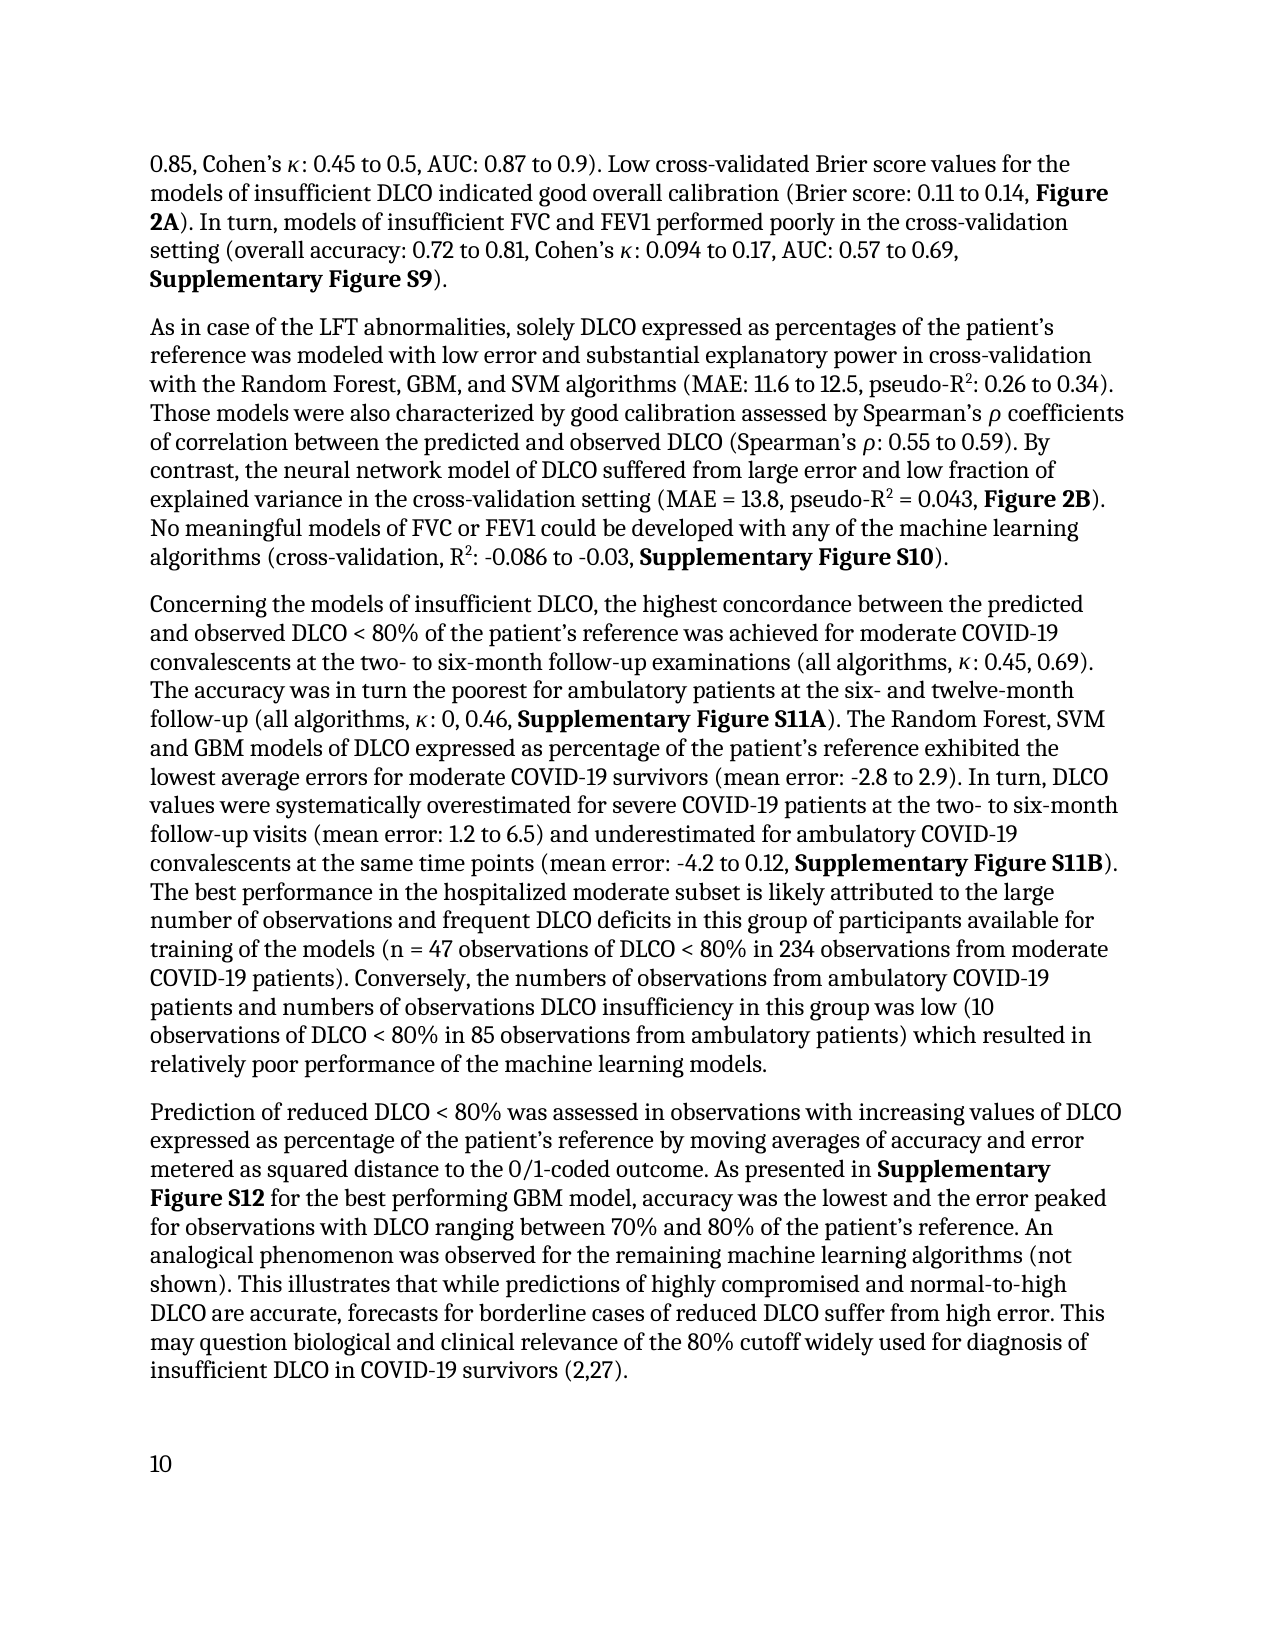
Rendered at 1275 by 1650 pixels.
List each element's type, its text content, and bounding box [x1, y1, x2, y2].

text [150, 150, 1125, 294]
text Prediction of reduced DLCO < 80% was assessed in observations with increasing values of DLCO expressed as percentage of the patient’s reference by moving averages of accuracy and error metered as squared distance to the 0/1-coded outcome. As presented in Supplementary Figure S12 for the best performing GBM model, accuracy was the lowest and the error peaked for observations with DLCO ranging between 70% and 80% of the patient’s reference. An analogical phenomenon was observed for the remaining machine learning algorithms (not shown). This illustrates that while predictions of highly compromised and normal-to-high DLCO are accurate, forecasts for borderline cases of reduced DLCO suffer from high error. This may question biological and clinical relevance of the 80% cutoff widely used for diagnosis of insufficient DLCO in COVID-19 survivors (2,27). [150, 1097, 1125, 1385]
text Concerning the models of insufficient DLCO, the highest concordance between the predicted and observed DLCO < 80% of the patient’s reference was achieved for moderate COVID-19 convalescents at the two- to six-month follow-up examinations (all algorithms, : 0.45, 0.69). The accuracy was in turn the poorest for ambulatory patients at the six- and twelve-month follow-up (all algorithms, : 0, 0.46, Supplementary Figure S11A). The Random Forest, SVM and GBM models of DLCO expressed as percentage of the patient’s reference exhibited the lowest average errors for moderate COVID-19 survivors (mean error: -2.8 to 2.9). In turn, DLCO values were systematically overestimated for severe COVID-19 patients at the two- to six-month follow-up visits (mean error: 1.2 to 6.5) and underestimated for ambulatory COVID-19 convalescents at the same time points (mean error: -4.2 to 0.12, Supplementary Figure S11B). The best performance in the hospitalized moderate subset is likely attributed to the large number of observations and frequent DLCO deficits in this group of participants available for training of the models (n = 47 observations of DLCO < 80% in 234 observations from moderate COVID-19 patients). Conversely, the numbers of observations from ambulatory COVID-19 patients and numbers of observations DLCO insufficiency in this group was low (10 observations of DLCO < 80% in 85 observations from ambulatory patients) which resulted in relatively poor performance of the machine learning models. [150, 590, 1125, 1079]
text As in case of the LFT abnormalities, solely DLCO expressed as percentages of the patient’s reference was modeled with low error and substantial explanatory power in cross-validation with the Random Forest, GBM, and SVM algorithms (MAE: 11.6 to 12.5, pseudo-R2: 0.26 to 0.34). Those models were also characterized by good calibration assessed by Spearman’s coefficients of correlation between the predicted and observed DLCO (Spearman’s : 0.55 to 0.59). By contrast, the neural network model of DLCO suffered from large error and low fraction of explained variance in the cross-validation setting (MAE = 13.8, pseudo-R2 = 0.043, Figure 2B). No meaningful models of FVC or FEV1 could be developed with any of the machine learning algorithms (cross-validation, R2: -0.086 to -0.03, Supplementary Figure S10). [150, 312, 1125, 571]
